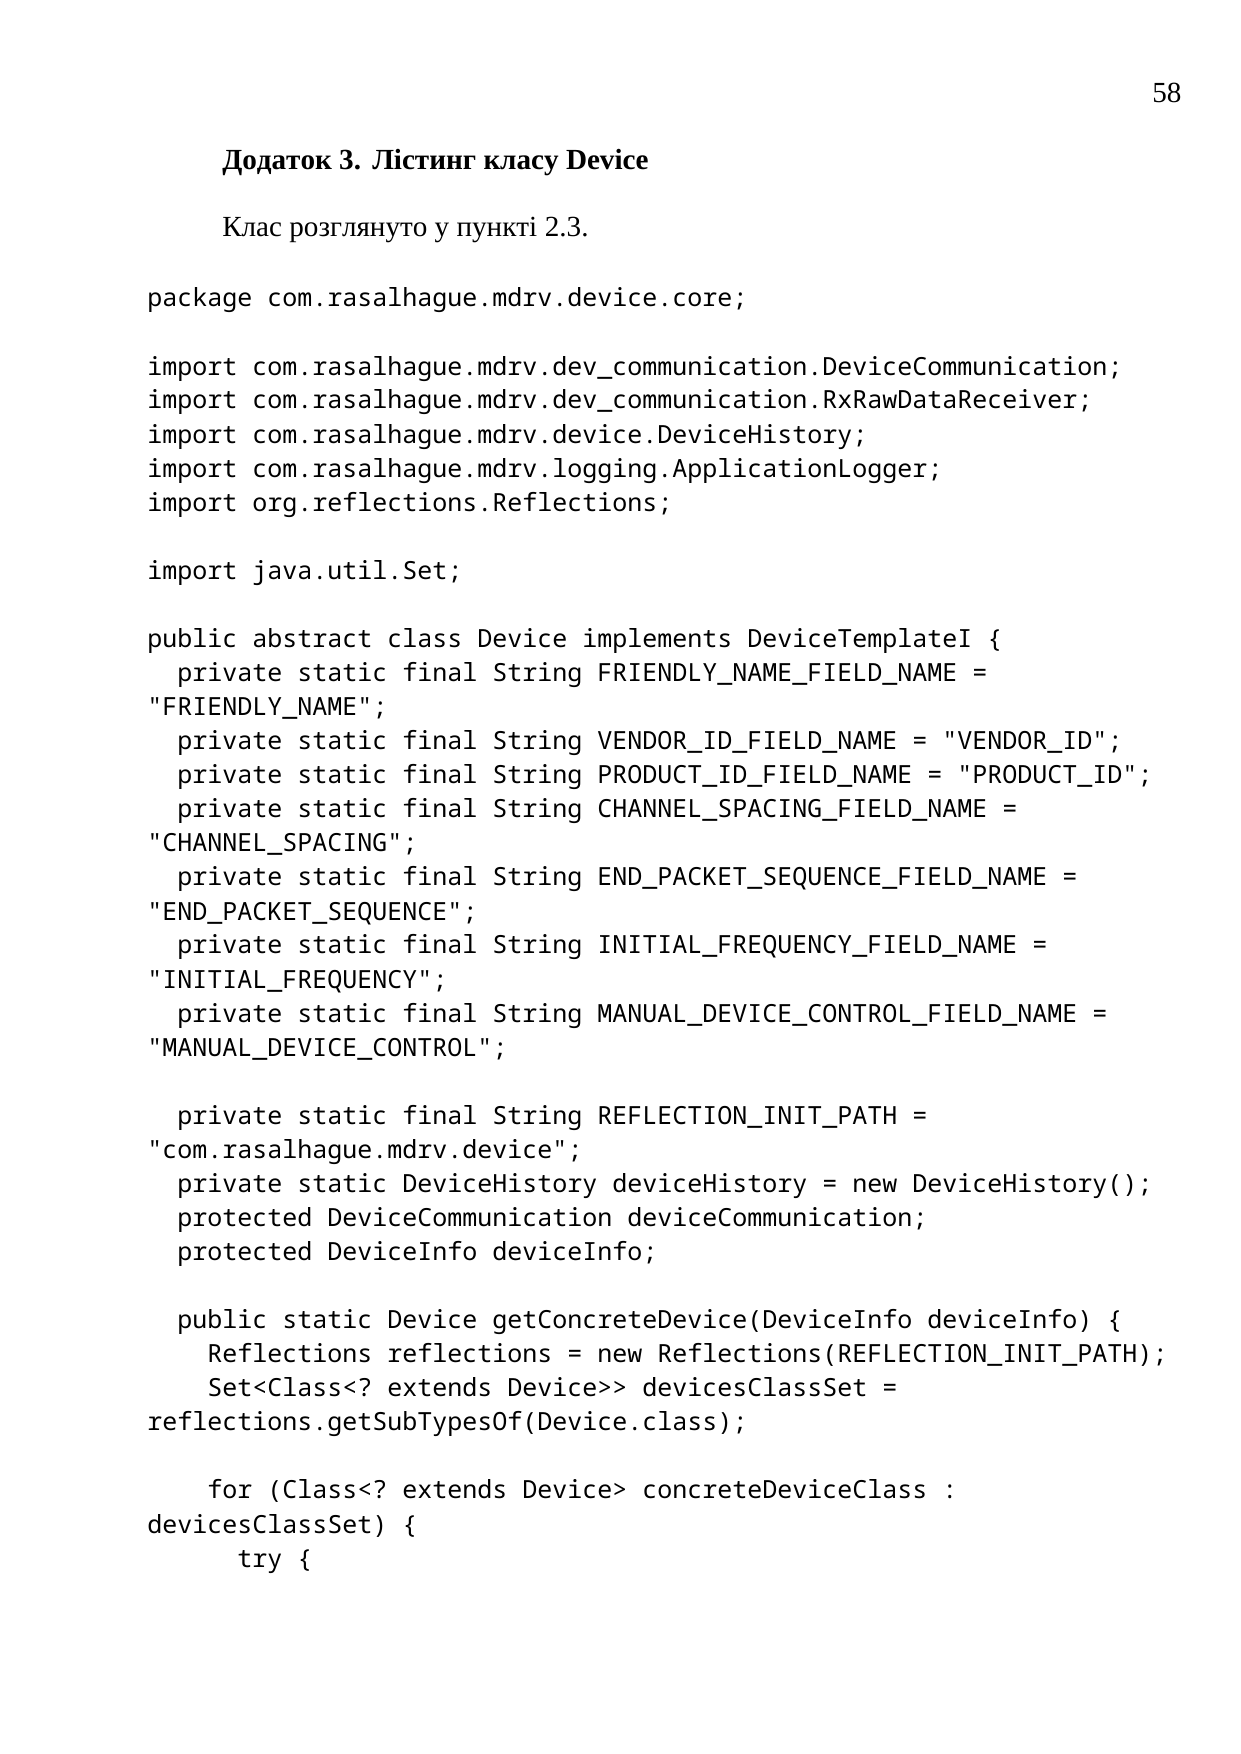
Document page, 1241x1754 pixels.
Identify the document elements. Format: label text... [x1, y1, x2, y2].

text package com.rasalhague.mdrv.device.core; [147, 280, 1181, 314]
text private static final String CHANNEL_SPACING_FIELD_NAME = "CHANNEL_SPACING"; [147, 791, 1181, 859]
text private static final String PRODUCT_ID_FIELD_NAME = "PRODUCT_ID"; [147, 757, 1181, 791]
text import com.rasalhague.mdrv.dev_communication.RxRawDataReceiver; [147, 382, 1181, 416]
text private static final String VENDOR_ID_FIELD_NAME = "VENDOR_ID"; [147, 723, 1181, 757]
text private static final String INITIAL_FREQUENCY_FIELD_NAME = "INITIAL_FREQUENCY"; [147, 927, 1181, 995]
text private static final String END_PACKET_SEQUENCE_FIELD_NAME = "END_PACKET_SEQUENCE"; [147, 859, 1181, 927]
text private static DeviceHistory deviceHistory = new DeviceHistory(); [147, 1166, 1181, 1200]
text private static final String FRIENDLY_NAME_FIELD_NAME = "FRIENDLY_NAME"; [147, 655, 1181, 723]
text Set<Class<? extends Device>> devicesClassSet = reflections.getSubTypesOf(Device.class); [147, 1370, 1181, 1438]
text Reflections reflections = new Reflections(REFLECTION_INIT_PATH); [147, 1336, 1181, 1370]
text import com.rasalhague.mdrv.dev_communication.DeviceCommunication; [147, 348, 1181, 382]
text import java.util.Set; [147, 552, 1181, 587]
text public abstract class Device implements DeviceTemplateI { [147, 621, 1181, 655]
text protected DeviceCommunication deviceCommunication; [147, 1200, 1181, 1234]
text import com.rasalhague.mdrv.logging.ApplicationLogger; [147, 450, 1181, 484]
text import com.rasalhague.mdrv.device.DeviceHistory; [147, 416, 1181, 450]
text public static Device getConcreteDevice(DeviceInfo deviceInfo) { [147, 1302, 1181, 1336]
text for (Class<? extends Device> concreteDeviceClass : devicesClassSet) { [147, 1472, 1181, 1540]
text import org.reflections.Reflections; [147, 484, 1181, 518]
text protected DeviceInfo deviceInfo; [147, 1234, 1181, 1268]
text private static final String REFLECTION_INIT_PATH = "com.rasalhague.mdrv.device"; [147, 1097, 1181, 1166]
text Лістинг класу Device [222, 142, 1181, 176]
text try { [147, 1540, 1181, 1574]
text Клас розглянуто у пункті 2.3. [147, 209, 1181, 242]
text private static final String MANUAL_DEVICE_CONTROL_FIELD_NAME = "MANUAL_DEVICE_CONTROL"; [147, 995, 1181, 1063]
